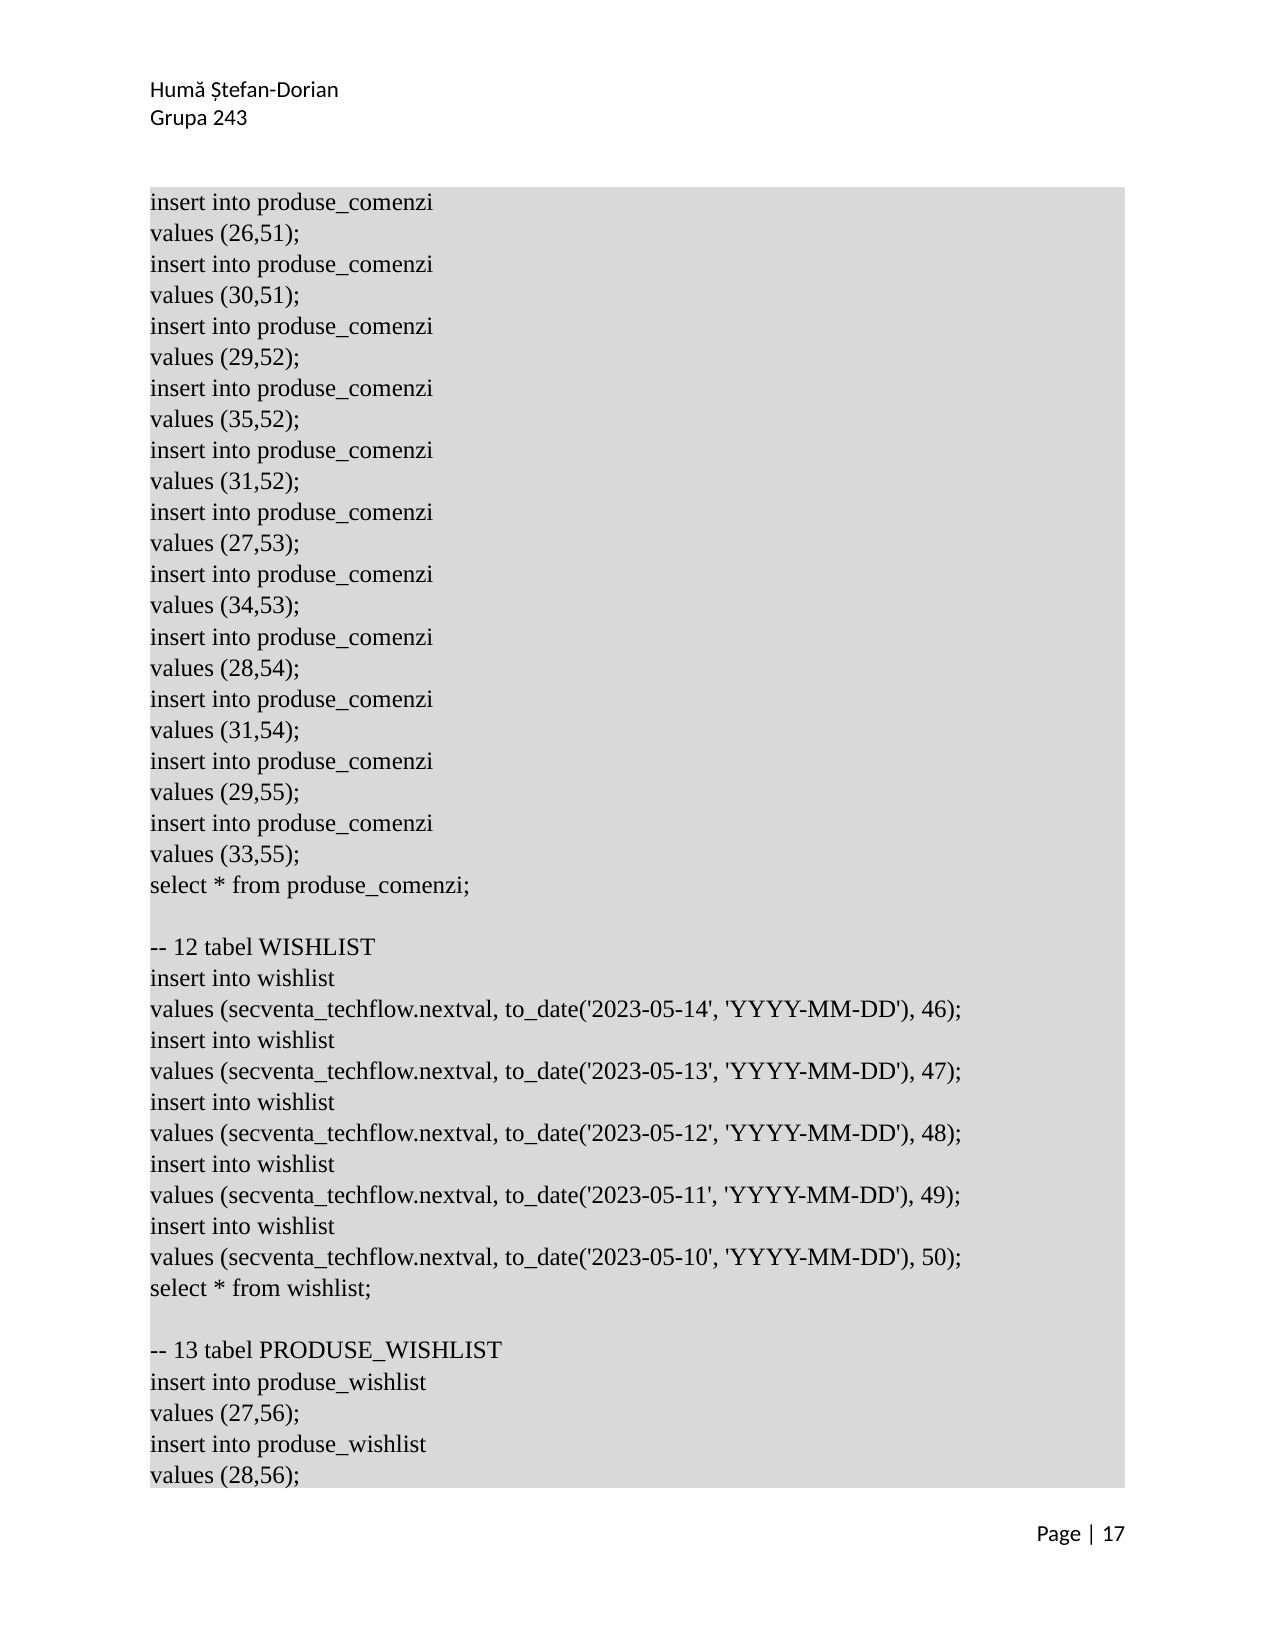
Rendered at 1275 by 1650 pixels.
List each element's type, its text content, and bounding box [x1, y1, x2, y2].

text insert into wishlist [150, 1149, 1125, 1178]
text values (27,56); [150, 1398, 1125, 1426]
text values (secventa_techflow.nextval, to_date('2023-05-13', 'YYYY-MM-DD'), 47); [150, 1056, 1125, 1085]
text insert into produse_comenzi [150, 373, 1125, 402]
text -- 12 tabel WISHLIST [150, 932, 1125, 961]
text select * from wishlist; [150, 1273, 1125, 1302]
text -- 13 tabel PRODUSE_WISHLIST [150, 1336, 1125, 1364]
text insert into produse_comenzi [150, 187, 1125, 216]
text values (secventa_techflow.nextval, to_date('2023-05-12', 'YYYY-MM-DD'), 48); [150, 1118, 1125, 1147]
text insert into wishlist [150, 1087, 1125, 1116]
text values (35,52); [150, 404, 1125, 433]
text values (secventa_techflow.nextval, to_date('2023-05-14', 'YYYY-MM-DD'), 46); [150, 994, 1125, 1023]
text insert into produse_comenzi [150, 808, 1125, 837]
text values (29,52); [150, 342, 1125, 371]
text insert into produse_comenzi [150, 497, 1125, 526]
text insert into produse_comenzi [150, 684, 1125, 712]
text values (29,55); [150, 777, 1125, 806]
text values (30,51); [150, 280, 1125, 309]
text insert into produse_comenzi [150, 622, 1125, 650]
text insert into produse_wishlist [150, 1429, 1125, 1457]
text insert into produse_comenzi [150, 435, 1125, 464]
text insert into wishlist [150, 1025, 1125, 1054]
text insert into wishlist [150, 963, 1125, 992]
text values (28,56); [150, 1460, 1125, 1488]
text values (34,53); [150, 591, 1125, 619]
text insert into produse_comenzi [150, 311, 1125, 340]
text insert into produse_wishlist [150, 1367, 1125, 1395]
text values (secventa_techflow.nextval, to_date('2023-05-10', 'YYYY-MM-DD'), 50); [150, 1242, 1125, 1271]
text insert into produse_comenzi [150, 746, 1125, 774]
text values (33,55); [150, 839, 1125, 868]
text values (27,53); [150, 528, 1125, 557]
text insert into wishlist [150, 1211, 1125, 1240]
text insert into produse_comenzi [150, 249, 1125, 278]
text values (28,54); [150, 653, 1125, 681]
text values (secventa_techflow.nextval, to_date('2023-05-11', 'YYYY-MM-DD'), 49); [150, 1180, 1125, 1209]
text values (31,52); [150, 466, 1125, 495]
text insert into produse_comenzi [150, 559, 1125, 588]
text values (31,54); [150, 715, 1125, 743]
text select * from produse_comenzi; [150, 870, 1125, 899]
text values (26,51); [150, 218, 1125, 247]
